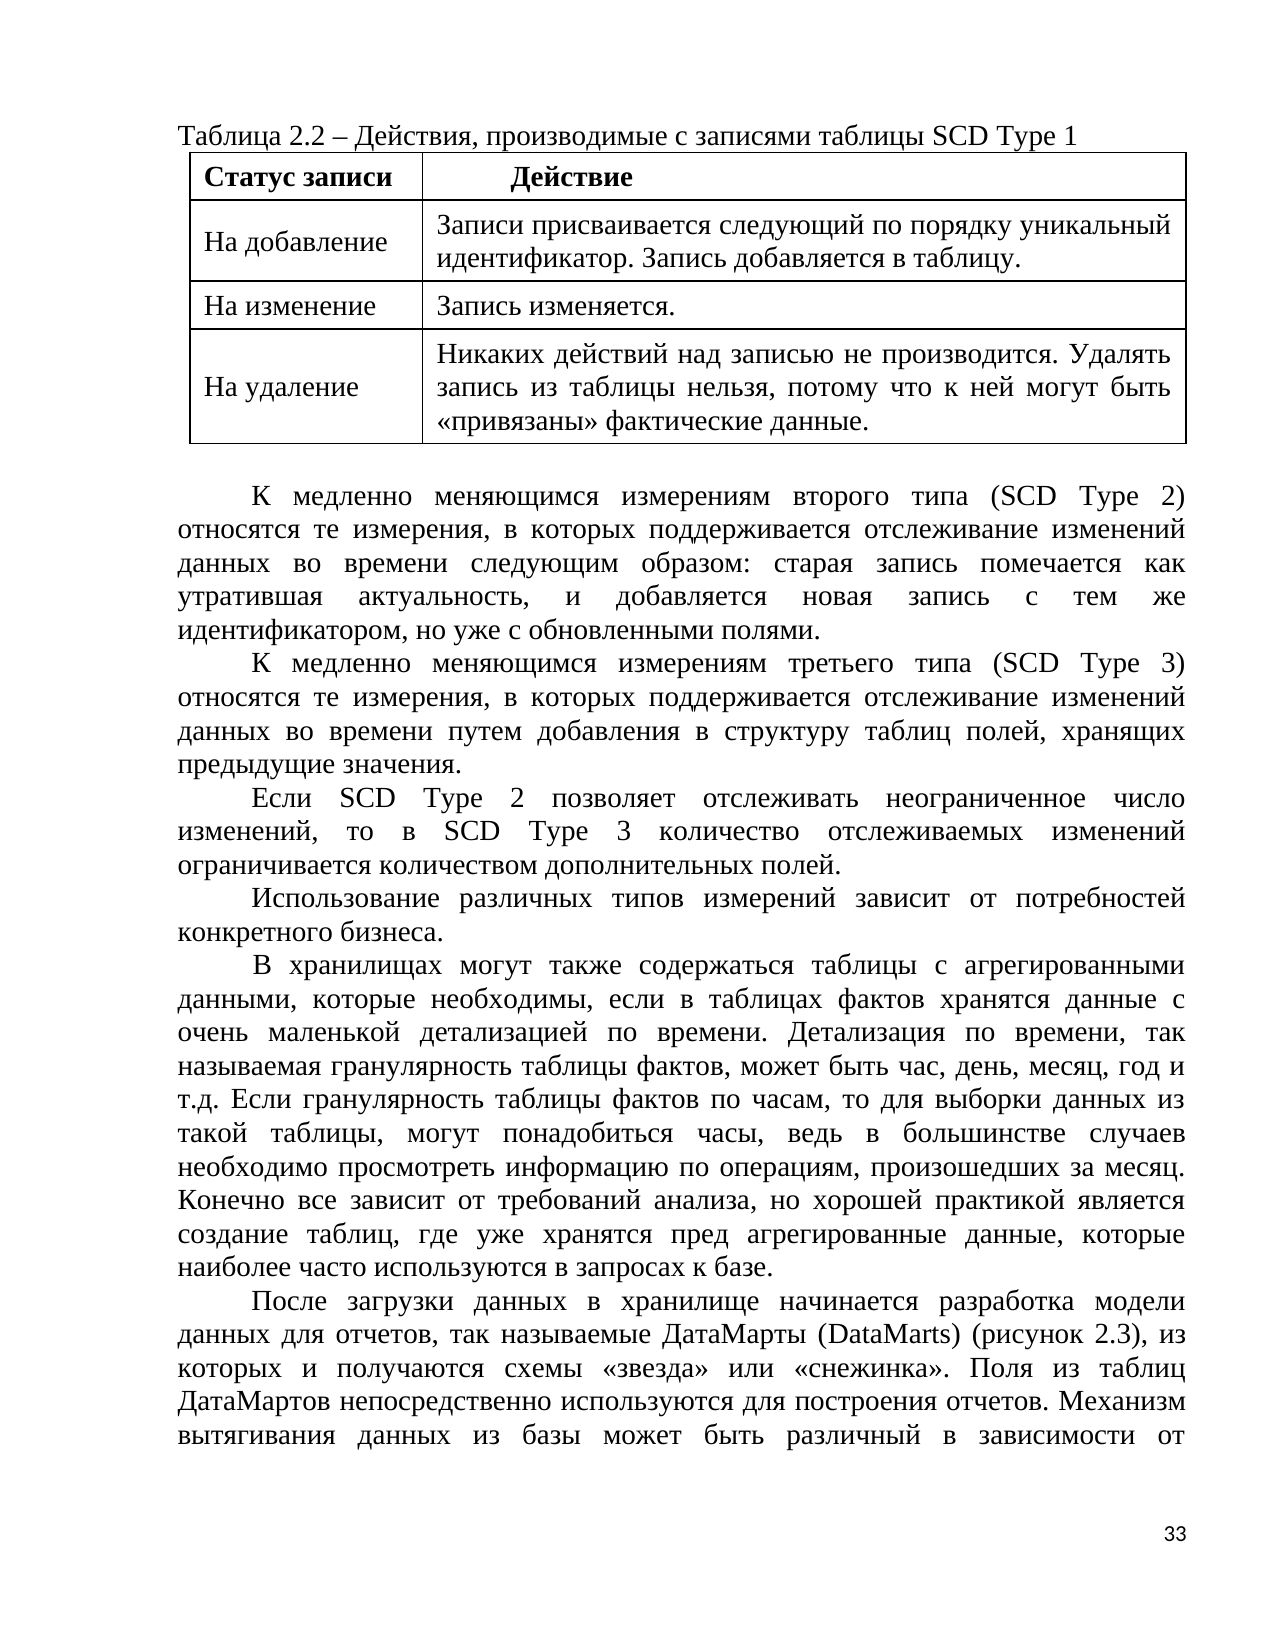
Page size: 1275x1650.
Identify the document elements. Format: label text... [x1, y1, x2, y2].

table_cell Никаких действий над записью не производится. Удалять запись из таблицы нельзя, потому что к ней могут быть «привязаны» фактические данные. [423, 330, 1185, 443]
list В хранилищах могут также содержаться таблицы с агрегированными данными, которые необходимы, если в таблицах фактов хранятся данные с очень маленькой детализацией по времени. Детализация по времени, так называемая гранулярность таблицы фактов, может быть час, день, месяц, год и т.д. Если гранулярность таблицы фактов по часам, то для выборки данных из такой таблицы, могут понадобиться часы, ведь в большинстве случаев необходимо просмотреть информацию по операциям, произошедших за месяц. Конечно все зависит от требований анализа, но хорошей практикой является создание таблиц, где уже хранятся пред агрегированные данные, которые наиболее часто используются в запросах к базе. [177, 947, 1186, 1283]
table_header Статус записи [191, 153, 422, 199]
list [177, 1283, 1186, 1451]
list К медленно меняющимся измерениям третьего типа (SCD Type 3) относятся те измерения, в которых поддерживается отслеживание изменений данных во времени путем добавления в структуру таблиц полей, хранящих предыдущие значения. [177, 646, 1186, 780]
table_cell Запись изменяется. [423, 282, 1185, 328]
table_cell На изменение [191, 282, 422, 328]
table_cell На добавление [191, 201, 422, 280]
list Использование различных типов измерений зависит от потребностей конкретного бизнеса. [177, 880, 1186, 947]
list Если SCD Type 2 позволяет отслеживать неограниченное число изменений, то в SCD Type 3 количество отслеживаемых изменений ограничивается количеством дополнительных полей. [177, 780, 1186, 880]
list Таблица 2.2 – Действия, производимые с записями таблицы SCD Type 1 [177, 118, 1186, 152]
list К медленно меняющимся измерениям второго типа (SCD Type 2) относятся те измерения, в которых поддерживается отслеживание изменений данных во времени следующим образом: старая запись помечается как утратившая актуальность, и добавляется новая запись с тем же идентификатором, но уже с обновленными полями. [177, 478, 1186, 646]
table_header Действие [423, 153, 1185, 199]
table_cell На удаление [191, 330, 422, 443]
table_cell Записи присваивается следующий по порядку уникальный идентификатор. Запись добавляется в таблицу. [423, 201, 1185, 280]
